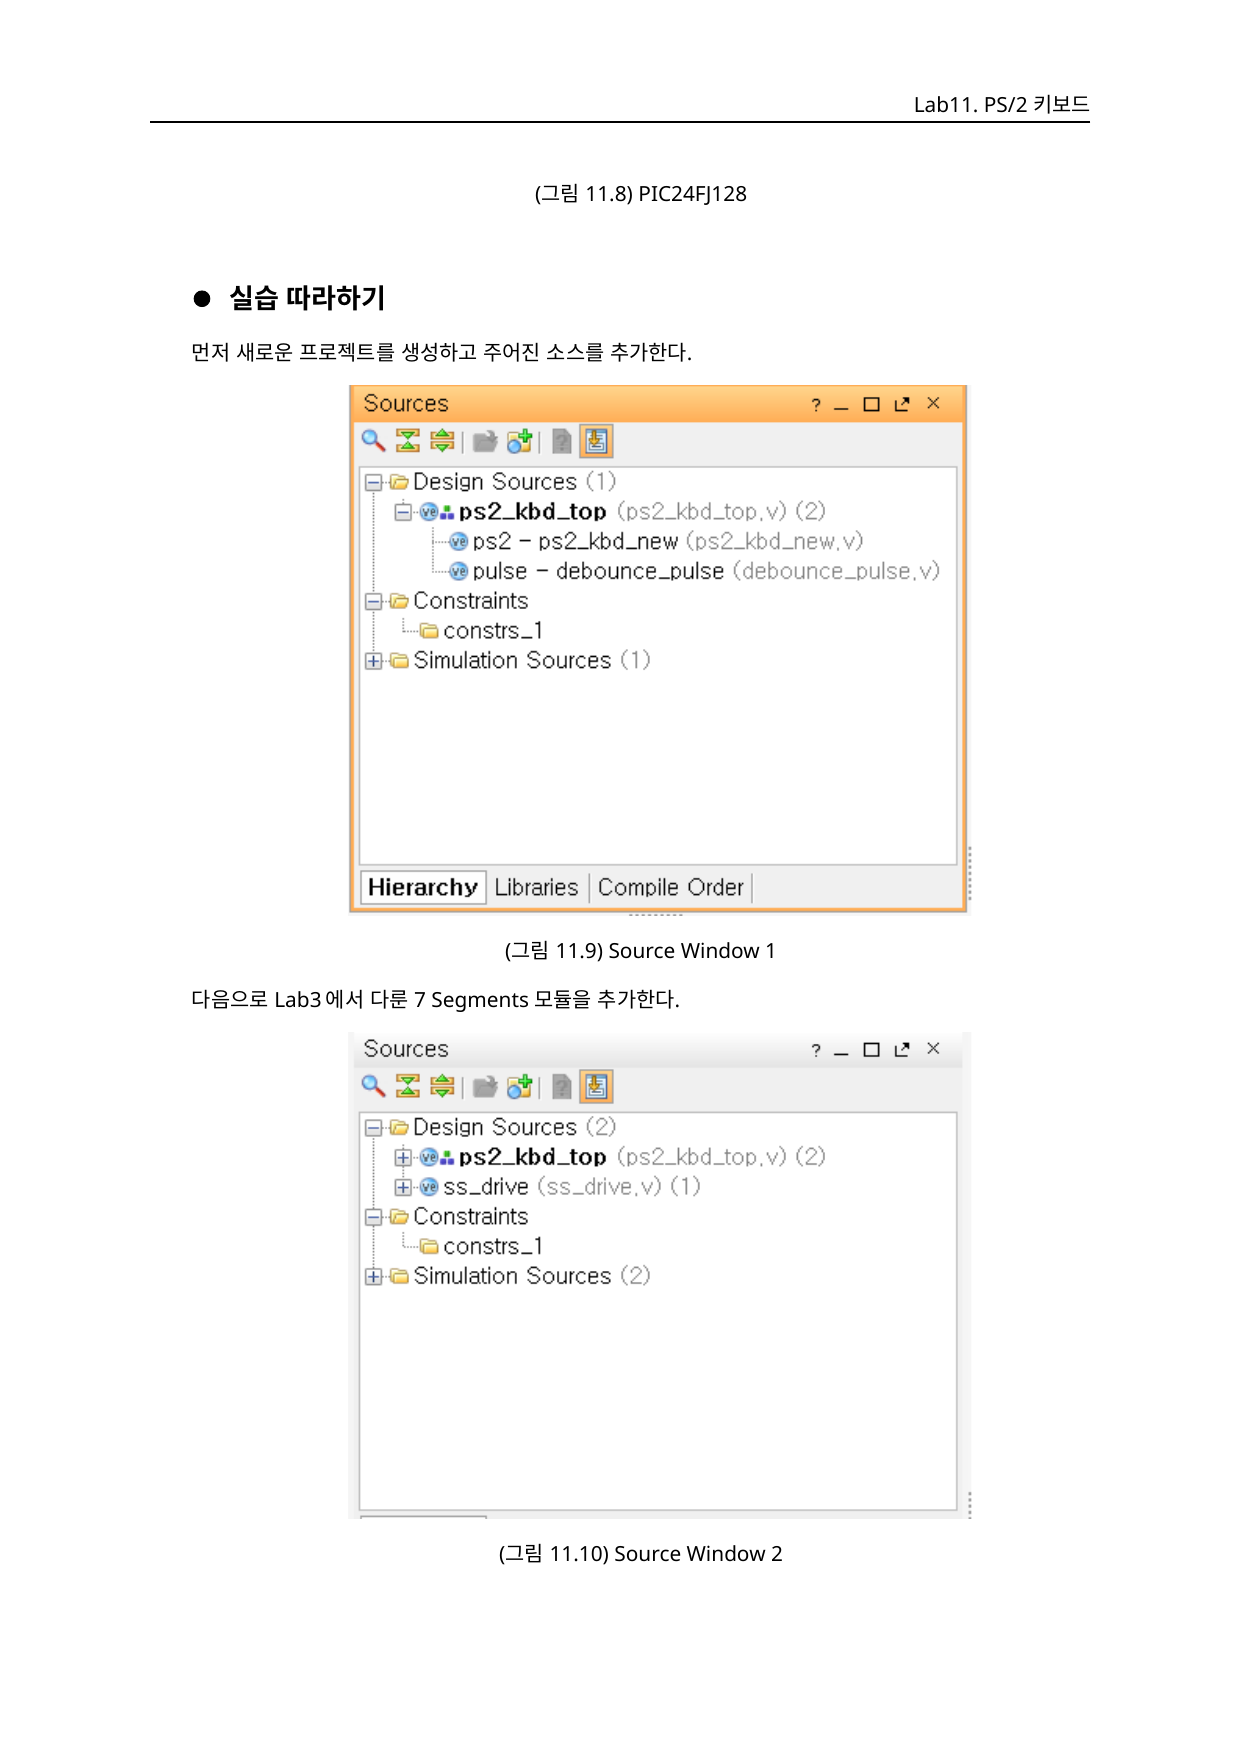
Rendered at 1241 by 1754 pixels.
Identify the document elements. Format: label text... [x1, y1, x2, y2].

list 먼저 새로운 프로젝트를 생성하고 주어진 소스를 추가한다. [192, 336, 1090, 366]
list (그림 11.9) Source Window 1 [192, 934, 1090, 964]
list 실습 따라하기 [192, 277, 1090, 316]
list (그림 11.10) Source Window 2 [192, 1537, 1090, 1568]
picture [348, 1032, 972, 1519]
list (그림 11.8) PIC24FJ128 [192, 177, 1090, 207]
picture [348, 385, 972, 916]
list 다음으로 Lab3에서 다룬 7 Segments 모듈을 추가한다. [192, 983, 1090, 1014]
